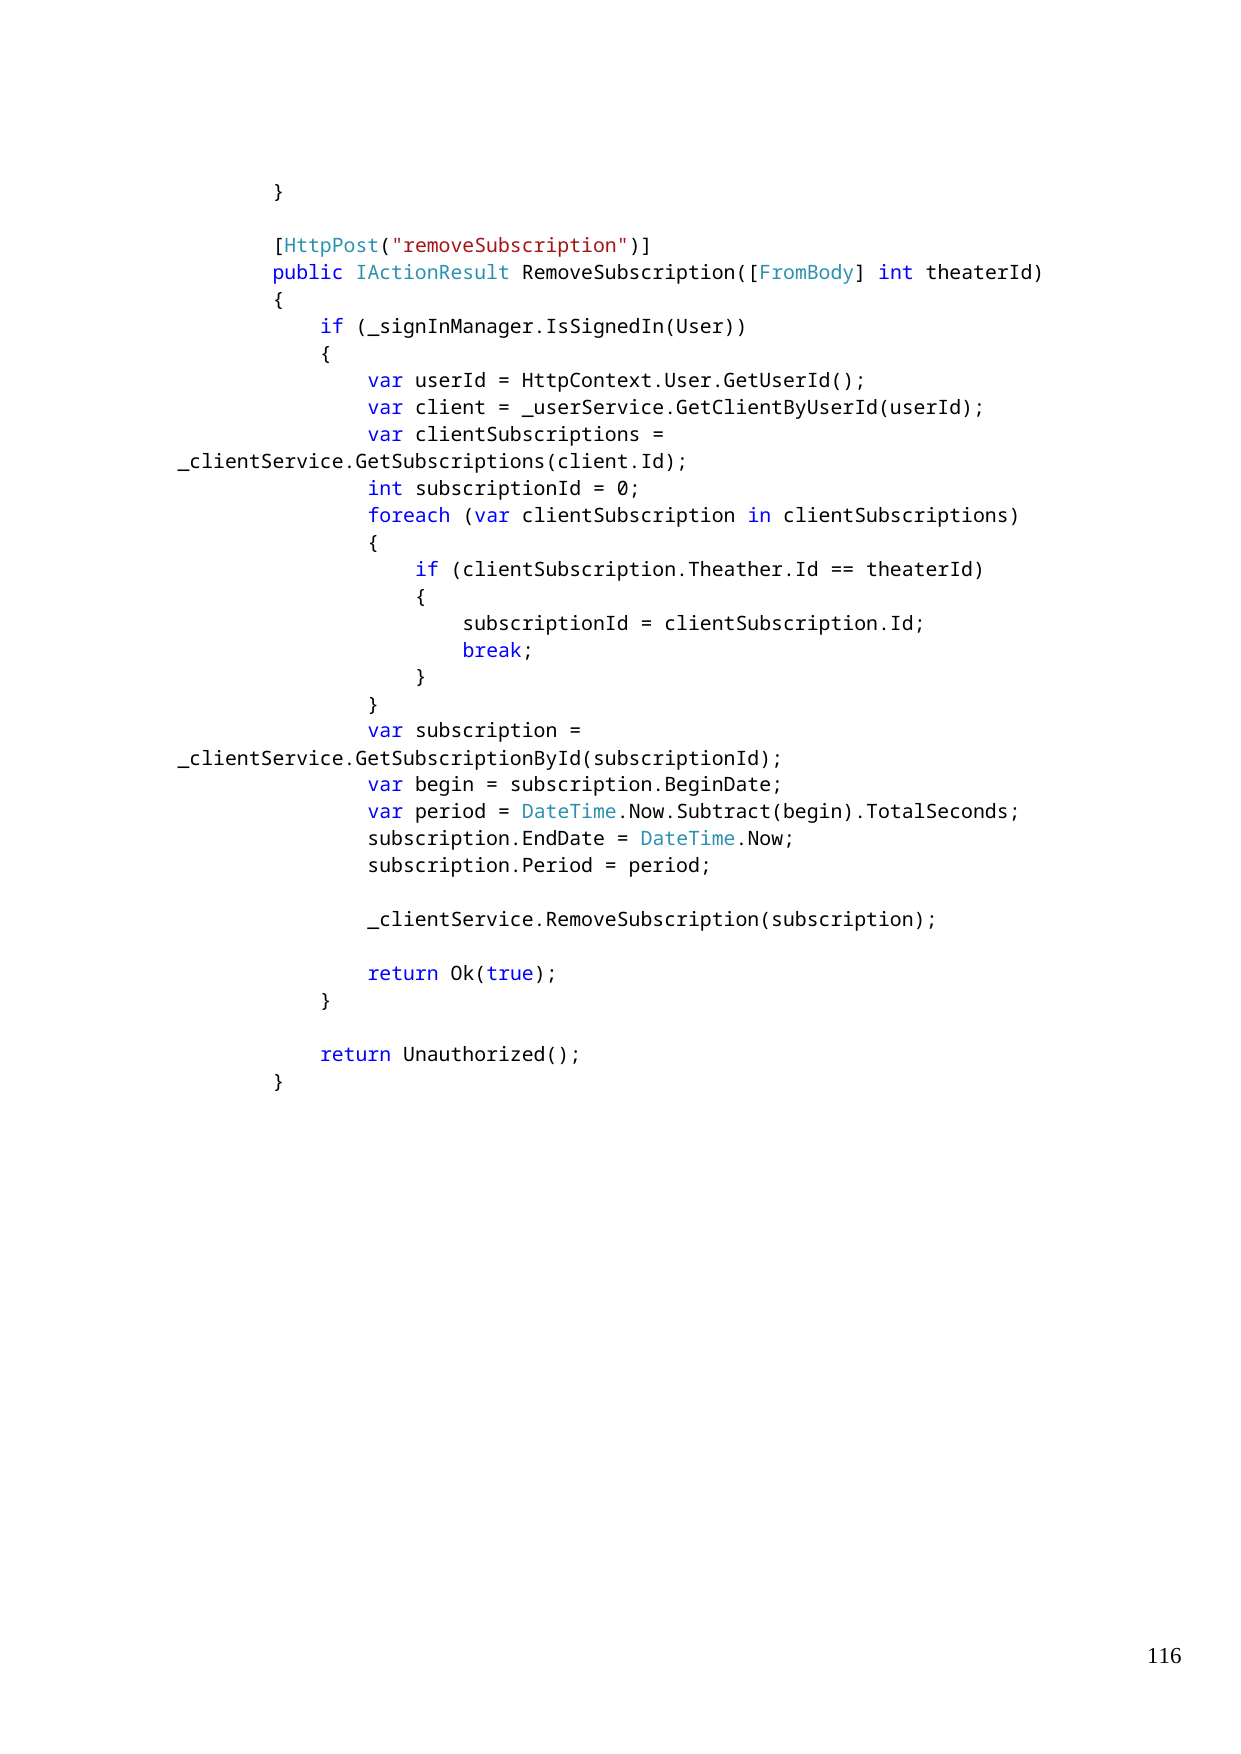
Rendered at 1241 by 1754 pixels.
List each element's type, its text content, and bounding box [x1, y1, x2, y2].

text } [177, 1067, 1181, 1094]
text { [177, 528, 1181, 555]
text subscription.EndDate = DateTime.Now; [177, 825, 1181, 852]
text var client = _userService.GetClientByUserId(userId); [177, 393, 1181, 420]
text if (clientSubscription.Theather.Id == theaterId) [177, 555, 1181, 582]
text foreach (var clientSubscription in clientSubscriptions) [177, 501, 1181, 528]
text return Unauthorized(); [177, 1041, 1181, 1067]
text public IActionResult RemoveSubscription([FromBody] int theaterId) [177, 258, 1181, 285]
text } [177, 663, 1181, 690]
text { [177, 339, 1181, 366]
text { [177, 285, 1181, 312]
text } [177, 987, 1181, 1013]
text if (_signInManager.IsSignedIn(User)) [177, 312, 1181, 339]
text var clientSubscriptions = _clientService.GetSubscriptions(client.Id); [177, 420, 1181, 474]
text var begin = subscription.BeginDate; [177, 771, 1181, 798]
text } [177, 177, 1181, 204]
text subscription.Period = period; [177, 852, 1181, 879]
text break; [177, 636, 1181, 663]
text [HttpPost("removeSubscription")] [177, 231, 1181, 258]
text _clientService.RemoveSubscription(subscription); [177, 906, 1181, 933]
text { [177, 582, 1181, 609]
text subscriptionId = clientSubscription.Id; [177, 609, 1181, 636]
text } [177, 690, 1181, 717]
text return Ok(true); [177, 959, 1181, 987]
text var userId = HttpContext.User.GetUserId(); [177, 366, 1181, 393]
text var subscription = _clientService.GetSubscriptionById(subscriptionId); [177, 717, 1181, 771]
text int subscriptionId = 0; [177, 474, 1181, 501]
text var period = DateTime.Now.Subtract(begin).TotalSeconds; [177, 798, 1181, 825]
